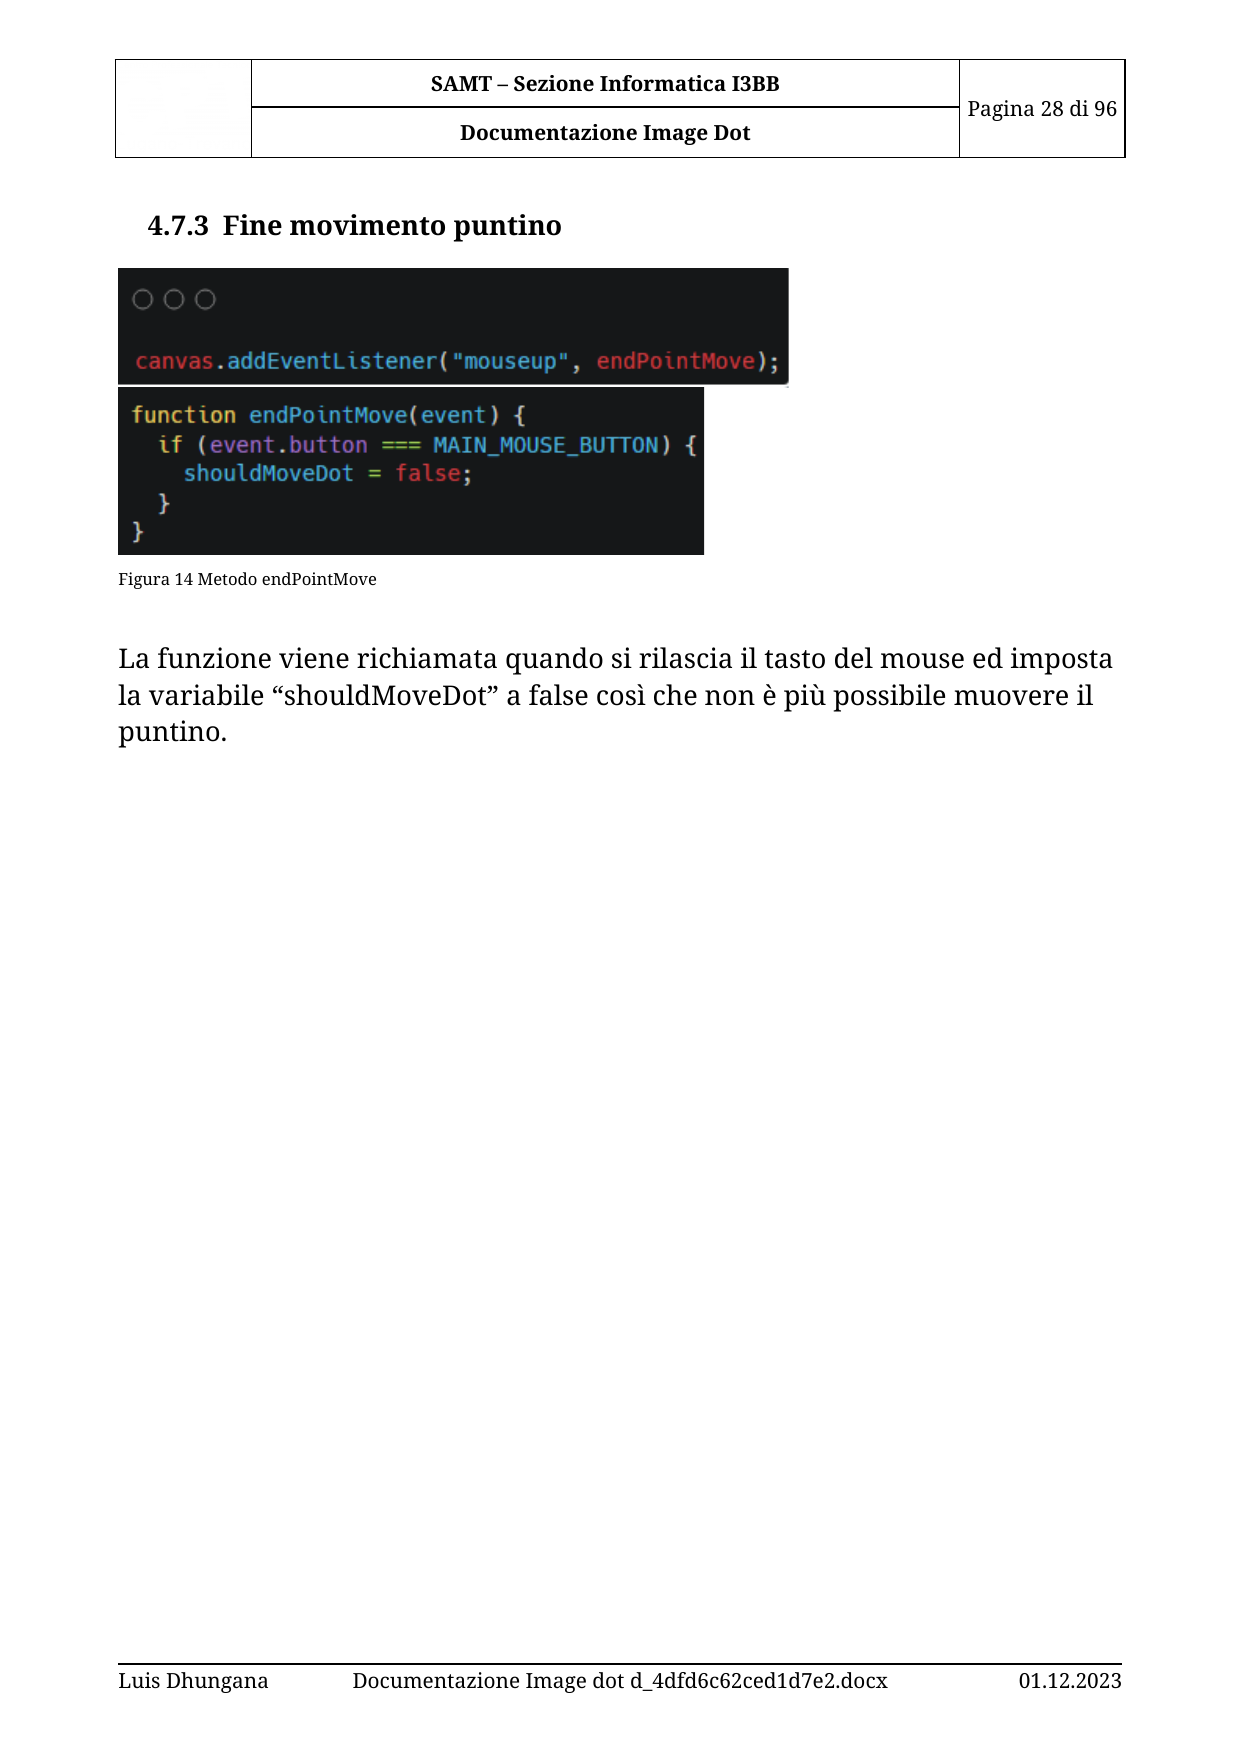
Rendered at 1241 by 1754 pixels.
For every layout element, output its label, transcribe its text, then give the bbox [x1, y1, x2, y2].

subtitle Fine movimento puntino [148, 207, 1122, 244]
picture [118, 268, 789, 555]
picture [115, 60, 251, 157]
text La funzione viene richiamata quando si rilascia il tasto del mouse ed imposta la variabile “shouldMoveDot” a false così che non è più possibile muovere il puntino. [118, 639, 1122, 750]
